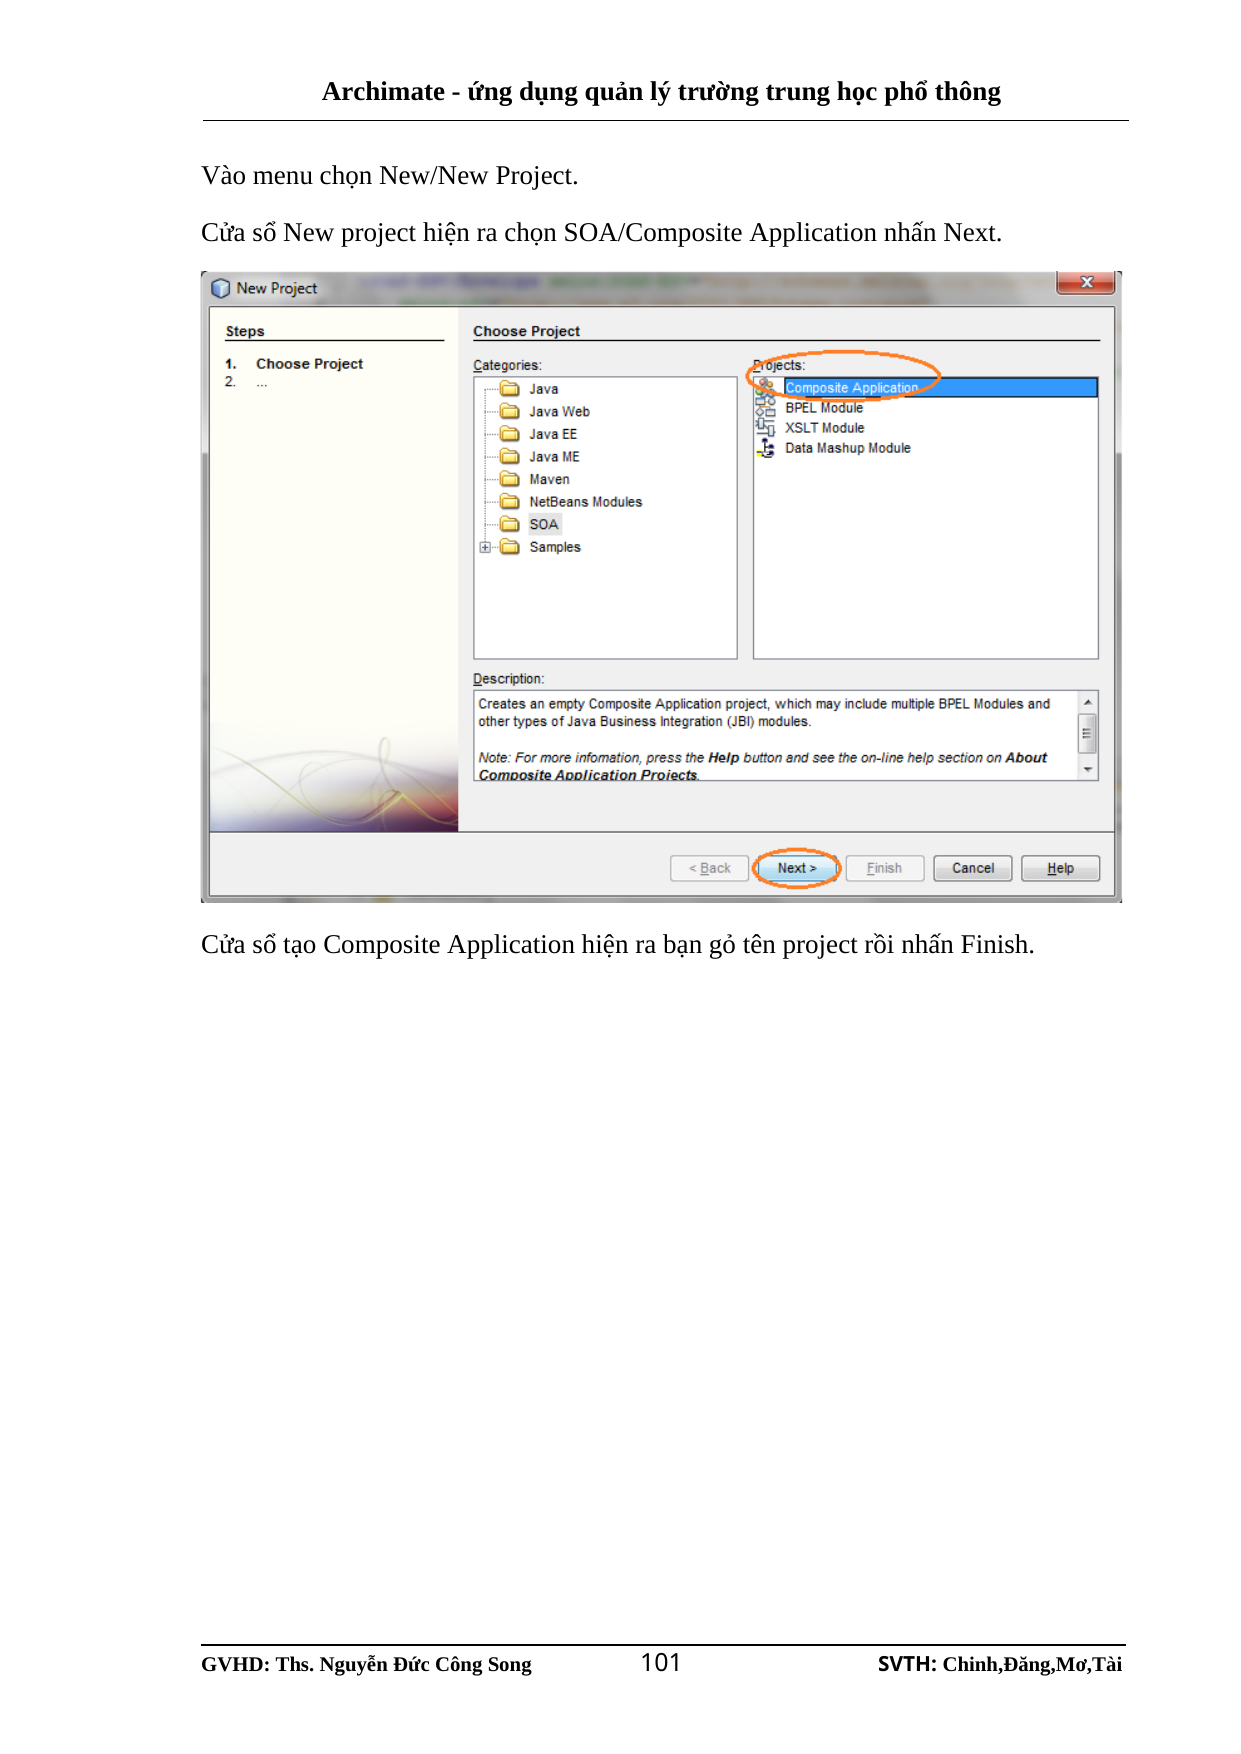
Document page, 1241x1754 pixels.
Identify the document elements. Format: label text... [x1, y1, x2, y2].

text Cửa sổ New project hiện ra chọn SOA/Composite Application nhấn Next. [201, 216, 1122, 247]
text Vào menu chọn New/New Project. [201, 159, 1122, 191]
picture [200, 271, 1123, 903]
text Cửa sổ tạo Composite Application hiện ra bạn gỏ tên project rồi nhấn Finish. [201, 928, 1122, 959]
